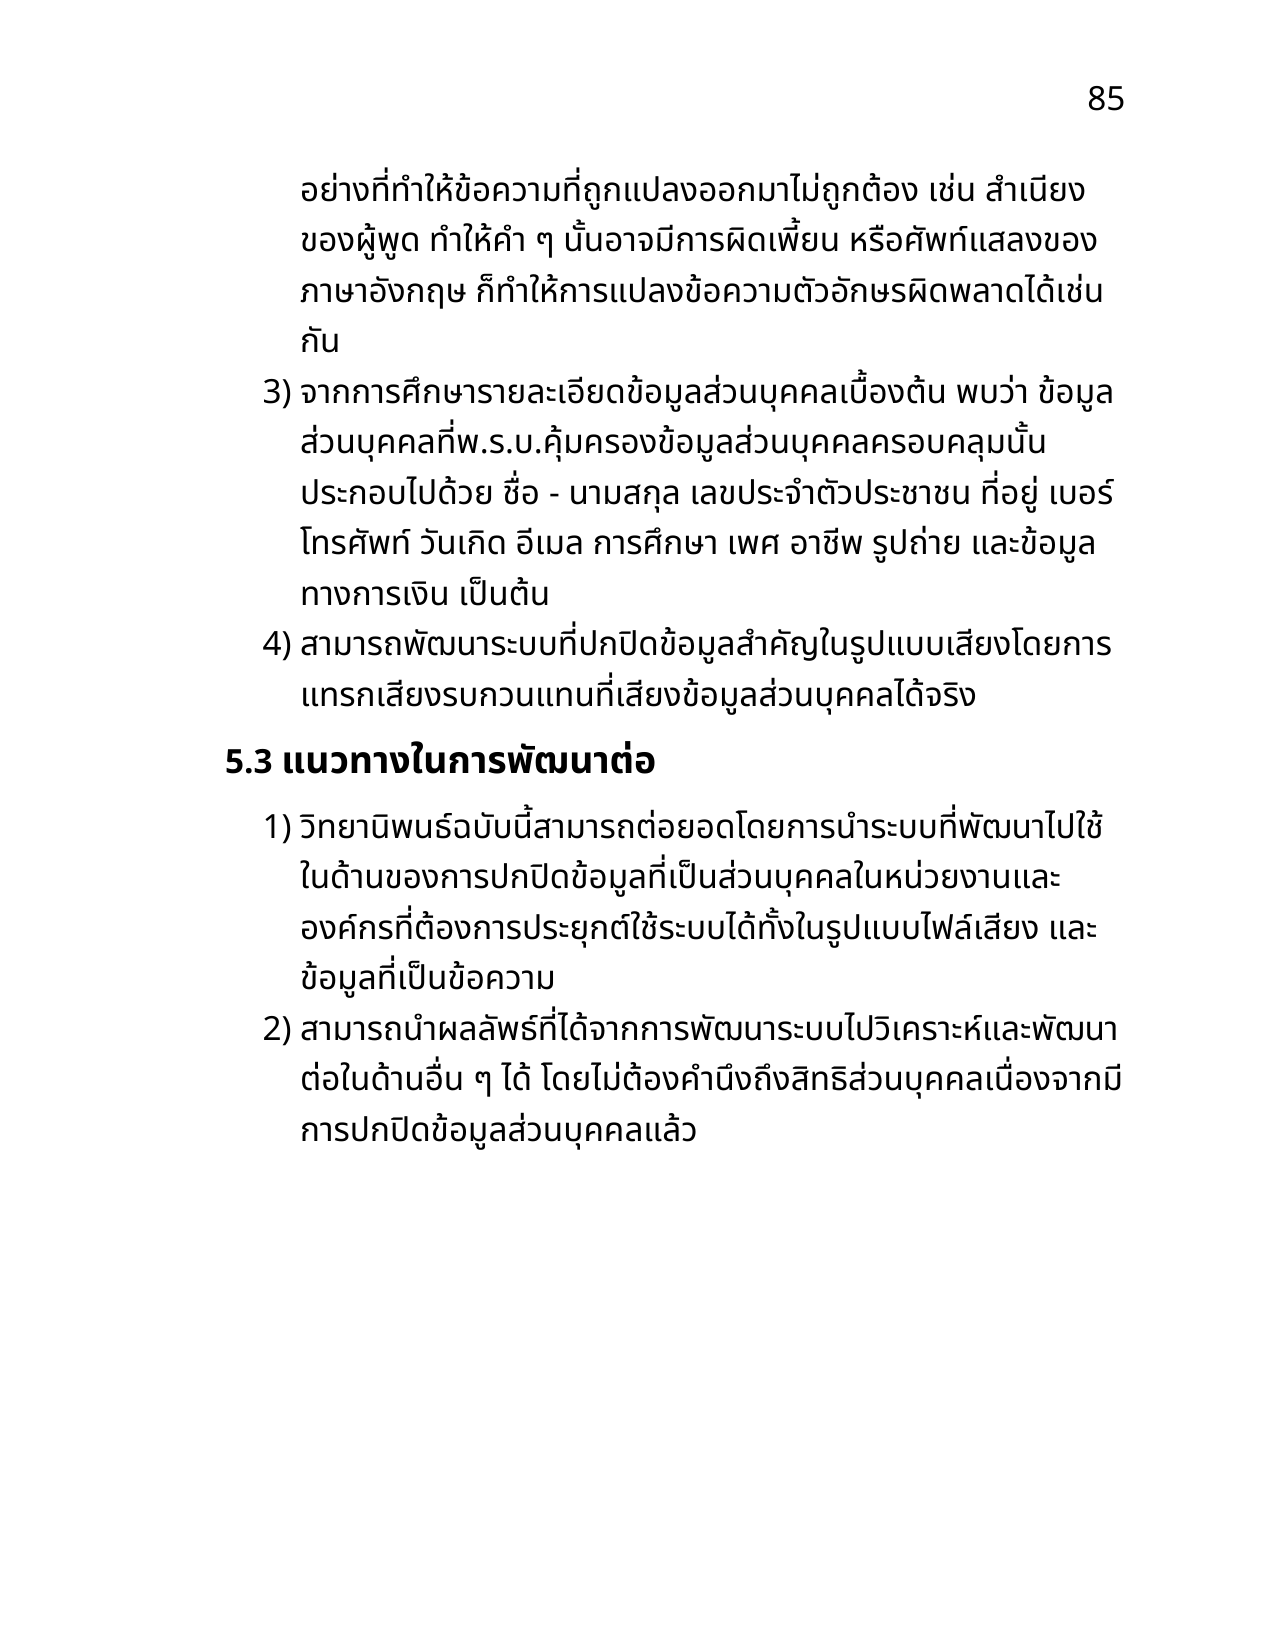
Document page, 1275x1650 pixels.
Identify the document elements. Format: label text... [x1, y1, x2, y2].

list วิทยานิพนธ์ฉบับนี้สามารถต่อยอดโดยการนำระบบที่พัฒนาไปใช้ในด้านของการปกปิดข้อมูลที่เป็นส่วนบุคคลในหน่วยงานและองค์กรที่ต้องการประยุกต์ใช้ระบบได้ทั้งในรูปแบบไฟล์เสียง และข้อมูลที่เป็นข้อความ [262, 803, 1125, 1005]
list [262, 166, 1125, 367]
list สามารถนำผลลัพธ์ที่ได้จากการพัฒนาระบบไปวิเคราะห์และพัฒนาต่อในด้านอื่น ๆ ได้ โดยไม่ต้องคำนึงถึงสิทธิส่วนบุคคลเนื่องจากมีการปกปิดข้อมูลส่วนบุคคลแล้ว [262, 1005, 1125, 1156]
list จากการศึกษารายละเอียดข้อมูลส่วนบุคคลเบื้องต้น พบว่า ข้อมูลส่วนบุคคลที่พ.ร.บ.คุ้มครองข้อมูลส่วนบุคคลครอบคลุมนั้น ประกอบไปด้วย ชื่อ - นามสกุล เลขประจำตัวประชาชน ที่อยู่ เบอร์โทรศัพท์ วันเกิด อีเมล การศึกษา เพศ อาชีพ รูปถ่าย และข้อมูลทางการเงิน เป็นต้น [262, 367, 1125, 620]
subtitle แนวทางในการพัฒนาต่อ [225, 734, 1125, 790]
list สามารถพัฒนาระบบที่ปกปิดข้อมูลสำคัญในรูปแบบเสียงโดยการแทรกเสียงรบกวนแทนที่เสียงข้อมูลส่วนบุคคลได้จริง [262, 620, 1125, 721]
